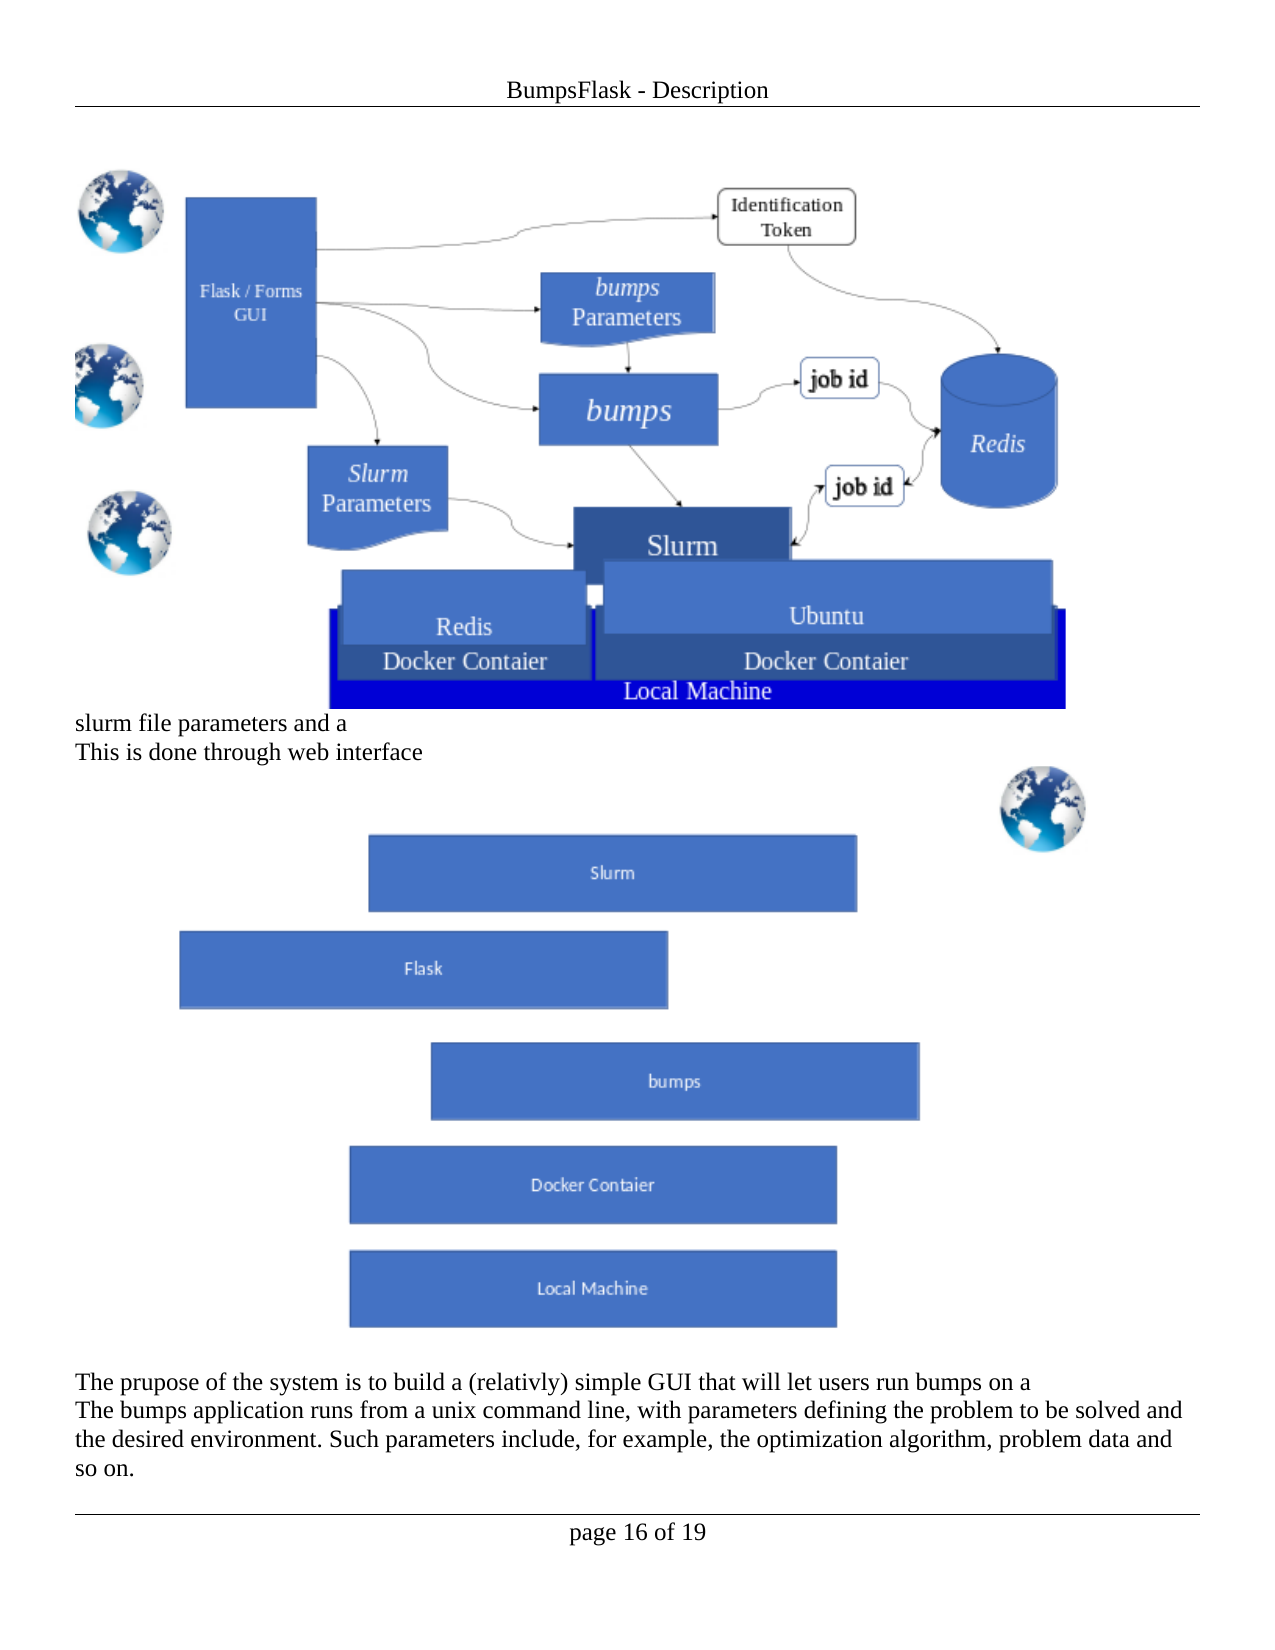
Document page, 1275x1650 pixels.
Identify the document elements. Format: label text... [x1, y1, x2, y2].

text The prupose of the system is to build a (relativly) simple GUI that will let users run bumps on a [75, 1367, 1200, 1396]
text The bumps application runs from a unix command line, with parameters defining the problem to be solved and the desired environment. Such parameters include, for example, the optimization algorithm, problem data and so on. [75, 1396, 1200, 1482]
text slurm file parameters and a [75, 708, 1200, 737]
text This is done through web interface [75, 737, 1200, 766]
